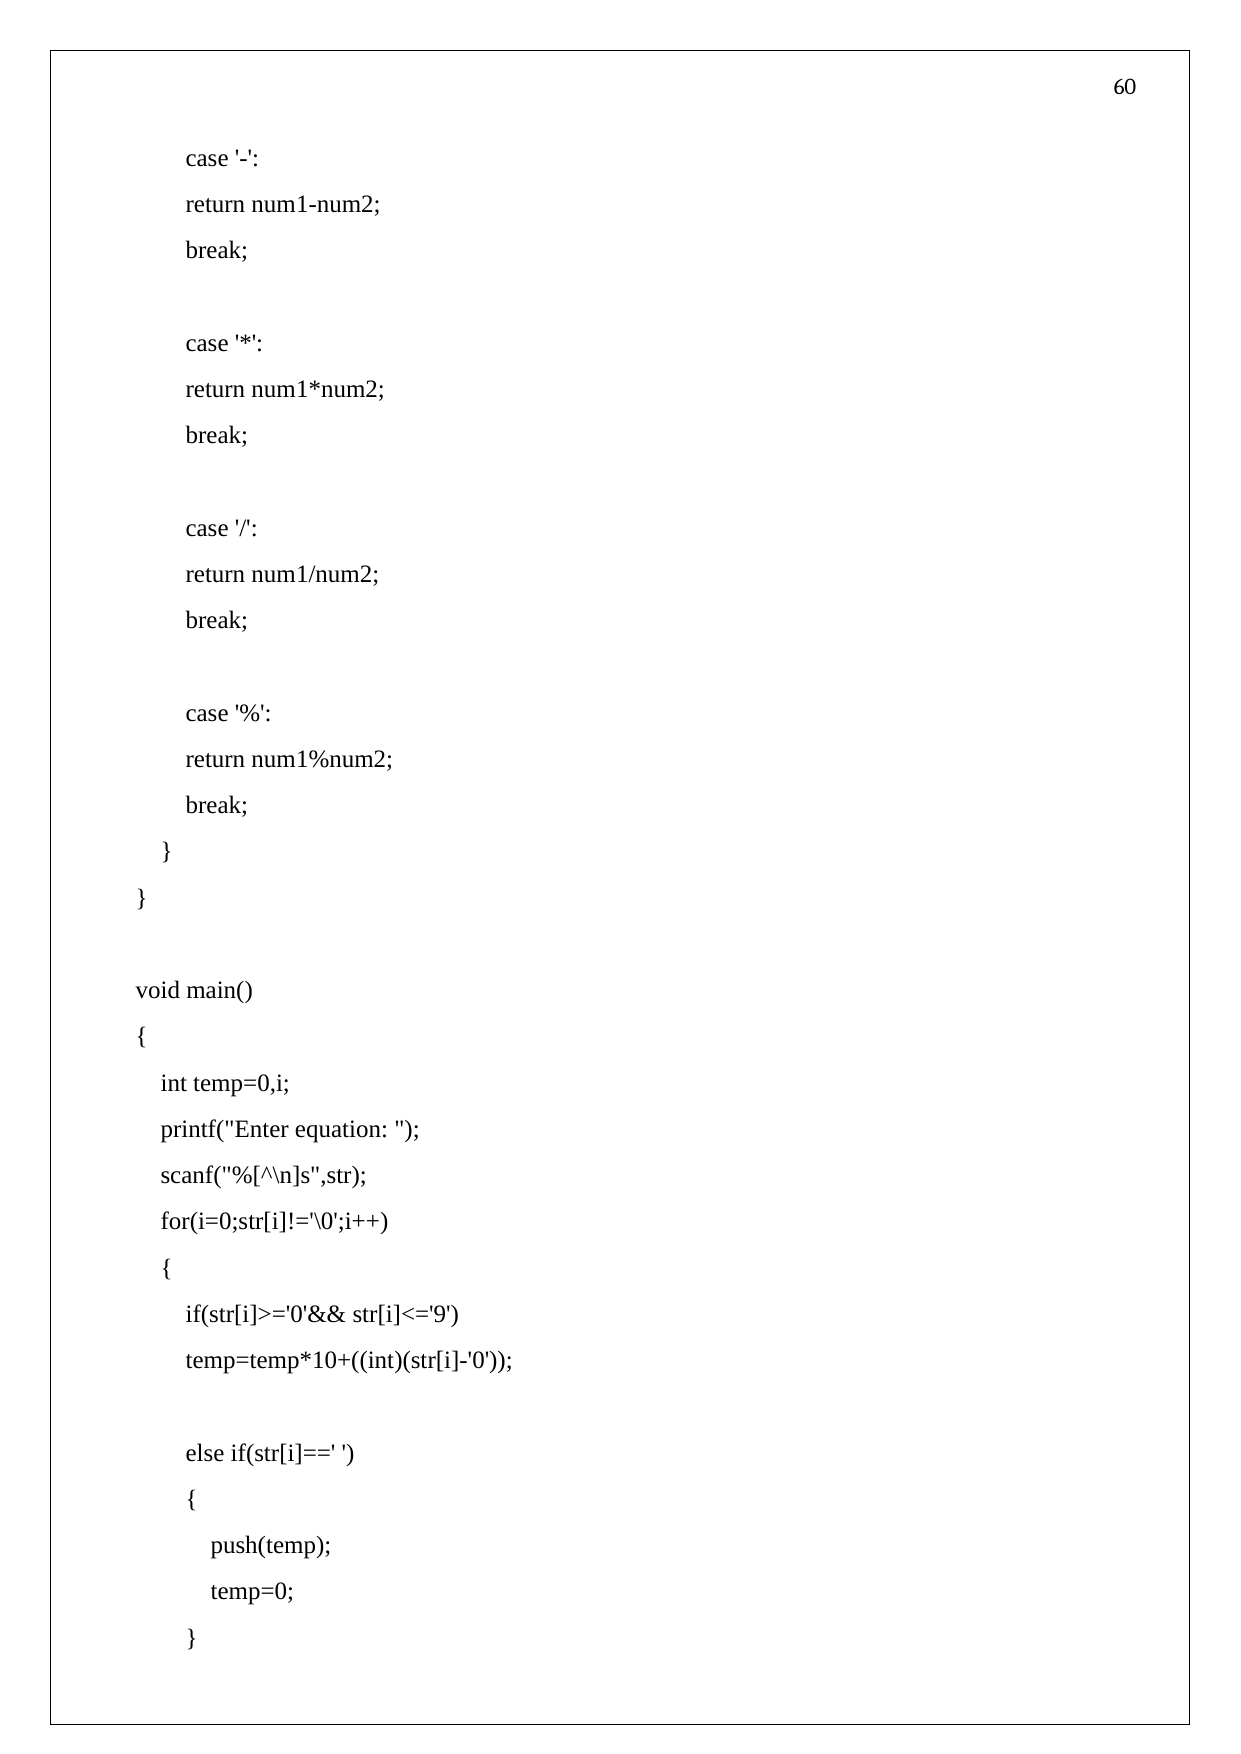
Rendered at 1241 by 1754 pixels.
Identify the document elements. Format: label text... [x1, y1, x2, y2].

text return num1/num2; [135, 559, 1136, 588]
text printf("Enter equation: "); [135, 1114, 1136, 1143]
text break; [135, 790, 1136, 819]
text } [135, 836, 1136, 865]
text } [135, 1623, 1136, 1651]
text break; [135, 420, 1136, 449]
text return num1*num2; [135, 374, 1136, 403]
text scanf("%[^\n]s",str); [135, 1160, 1136, 1189]
text return num1-num2; [135, 189, 1136, 218]
text push(temp); [135, 1530, 1136, 1559]
text else if(str[i]==' ') [135, 1438, 1136, 1466]
text break; [135, 605, 1136, 634]
text int temp=0,i; [135, 1068, 1136, 1096]
text break; [135, 235, 1136, 264]
text } [135, 883, 1136, 911]
text temp=temp*10+((int)(str[i]-'0')); [135, 1345, 1136, 1374]
text void main() [135, 975, 1136, 1004]
text case '*': [135, 328, 1136, 356]
text { [135, 1021, 1136, 1050]
text case '%': [135, 698, 1136, 726]
text temp=0; [135, 1576, 1136, 1605]
text return num1%num2; [135, 744, 1136, 773]
text { [135, 1484, 1136, 1513]
text for(i=0;str[i]!='\0';i++) [135, 1206, 1136, 1235]
text if(str[i]>='0'&& str[i]<='9') [135, 1299, 1136, 1328]
text case '/': [135, 513, 1136, 541]
text { [135, 1253, 1136, 1281]
text case '-': [135, 143, 1136, 171]
